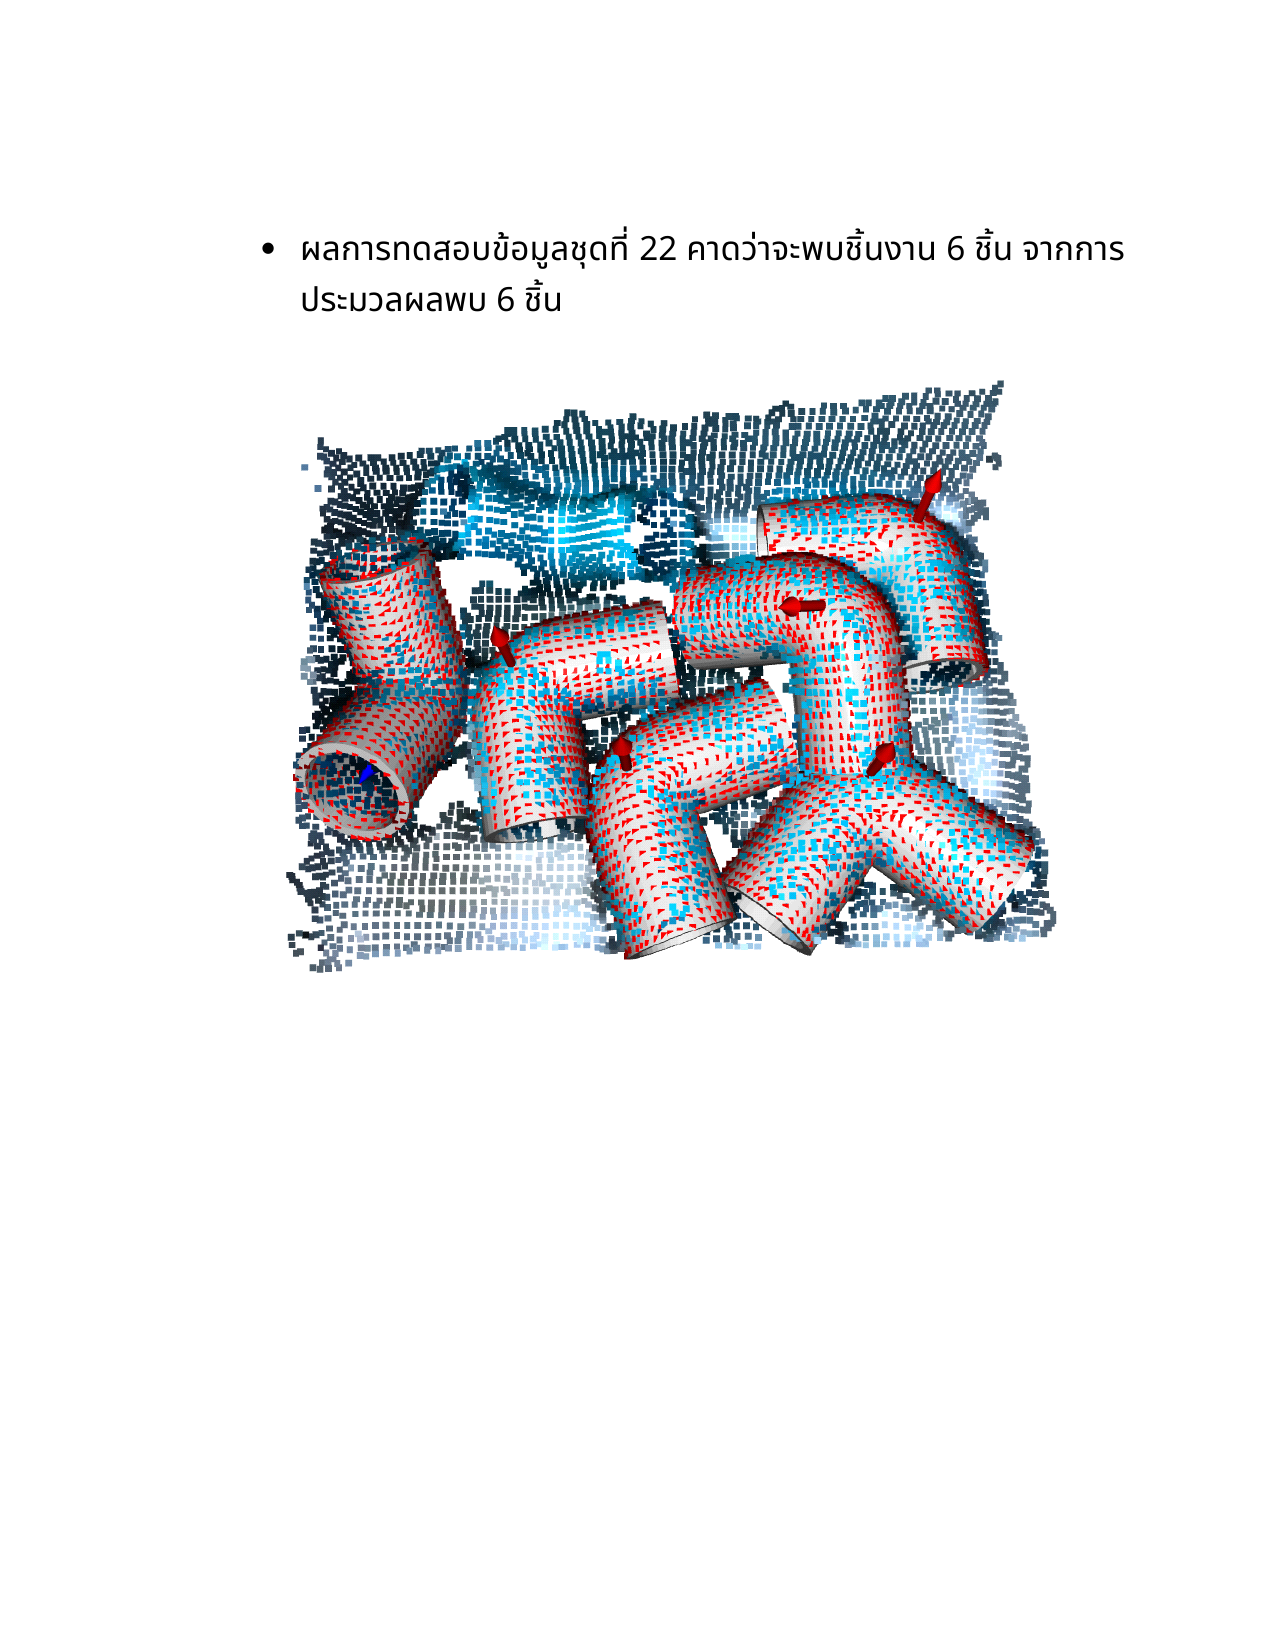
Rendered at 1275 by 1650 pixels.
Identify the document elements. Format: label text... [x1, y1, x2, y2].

picture [252, 377, 1098, 974]
list ผลการทดสอบข้อมูลชุดที่ 22 คาดว่าจะพบชิ้นงาน 6 ชิ้น จากการประมวลผลพบ 6 ชิ้น [262, 225, 1125, 326]
